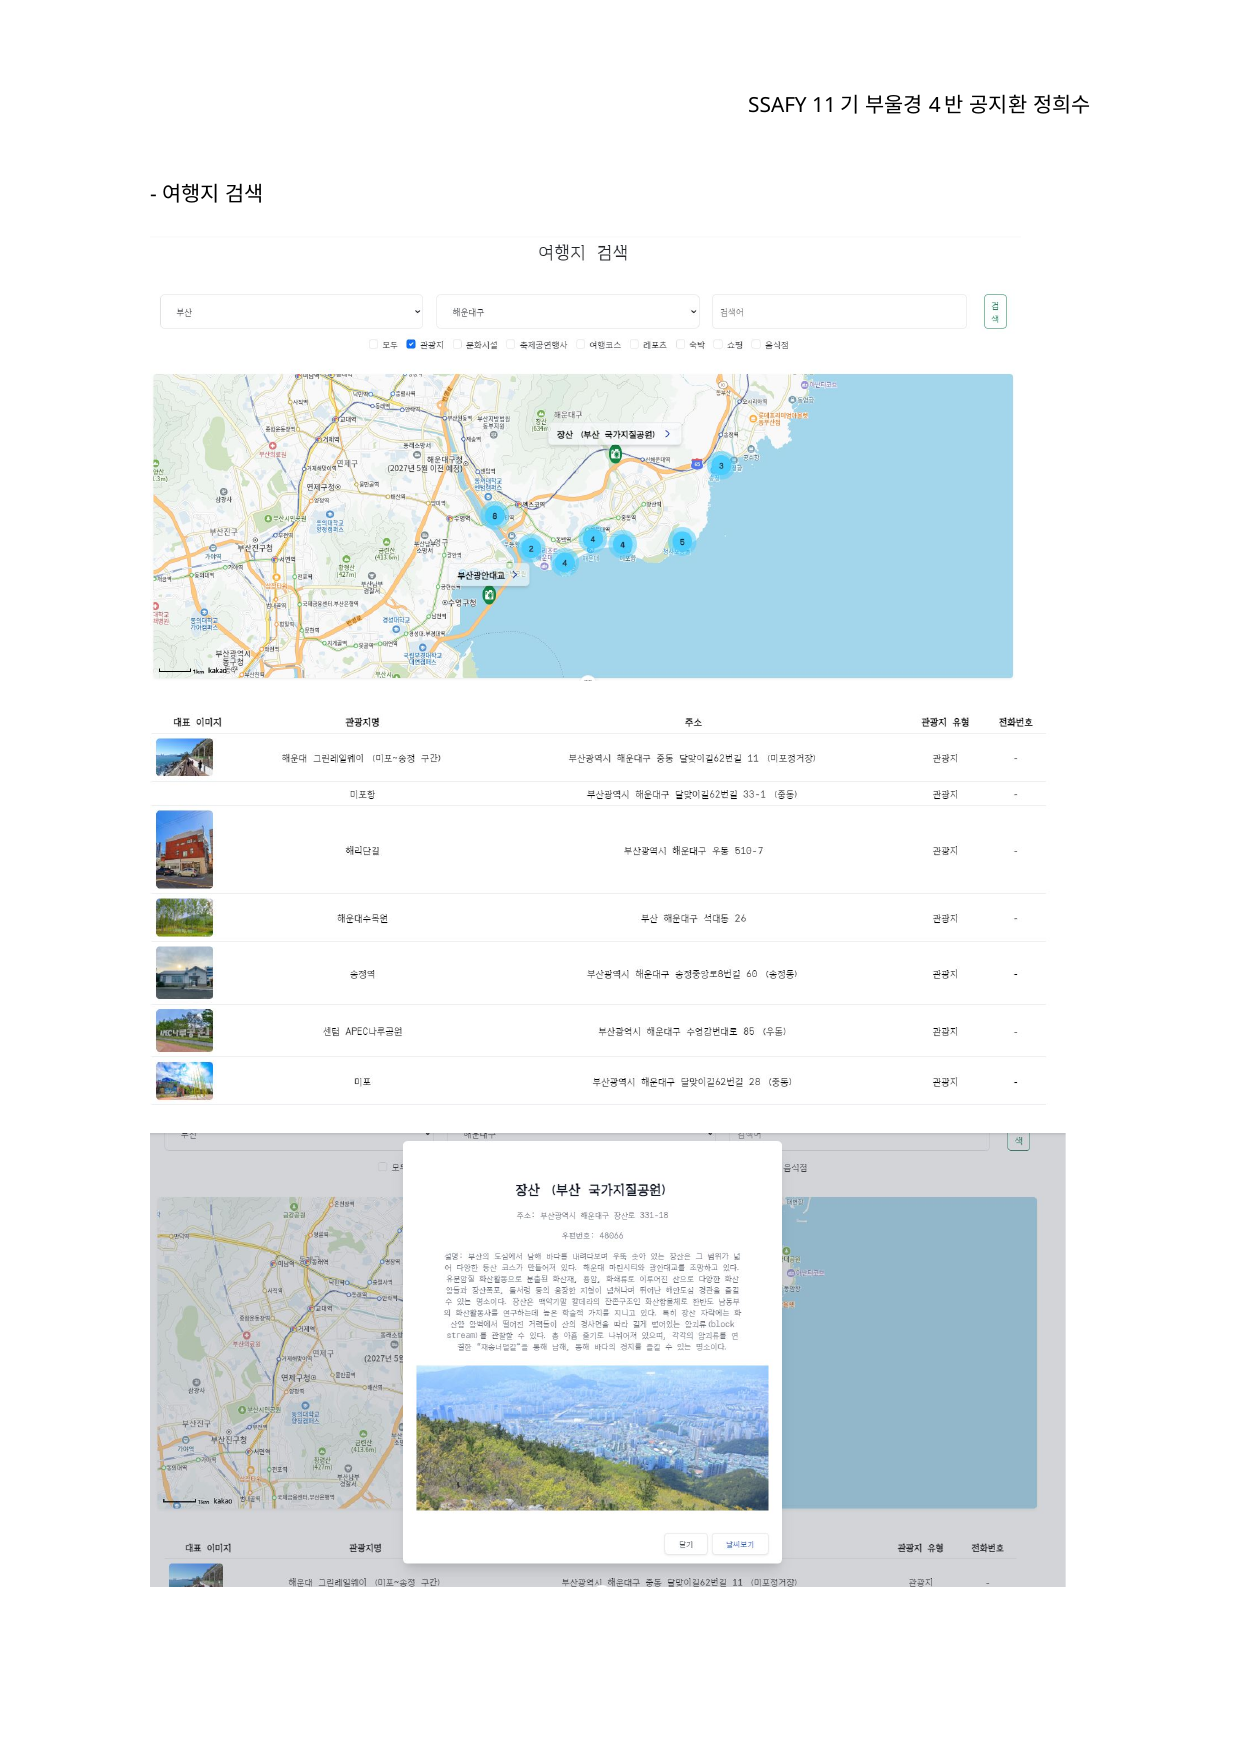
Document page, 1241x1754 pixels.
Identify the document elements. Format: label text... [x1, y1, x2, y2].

picture [150, 236, 1021, 681]
picture [150, 709, 1060, 1105]
text - 여행지 검색 [150, 177, 1090, 207]
picture [150, 1133, 1066, 1587]
